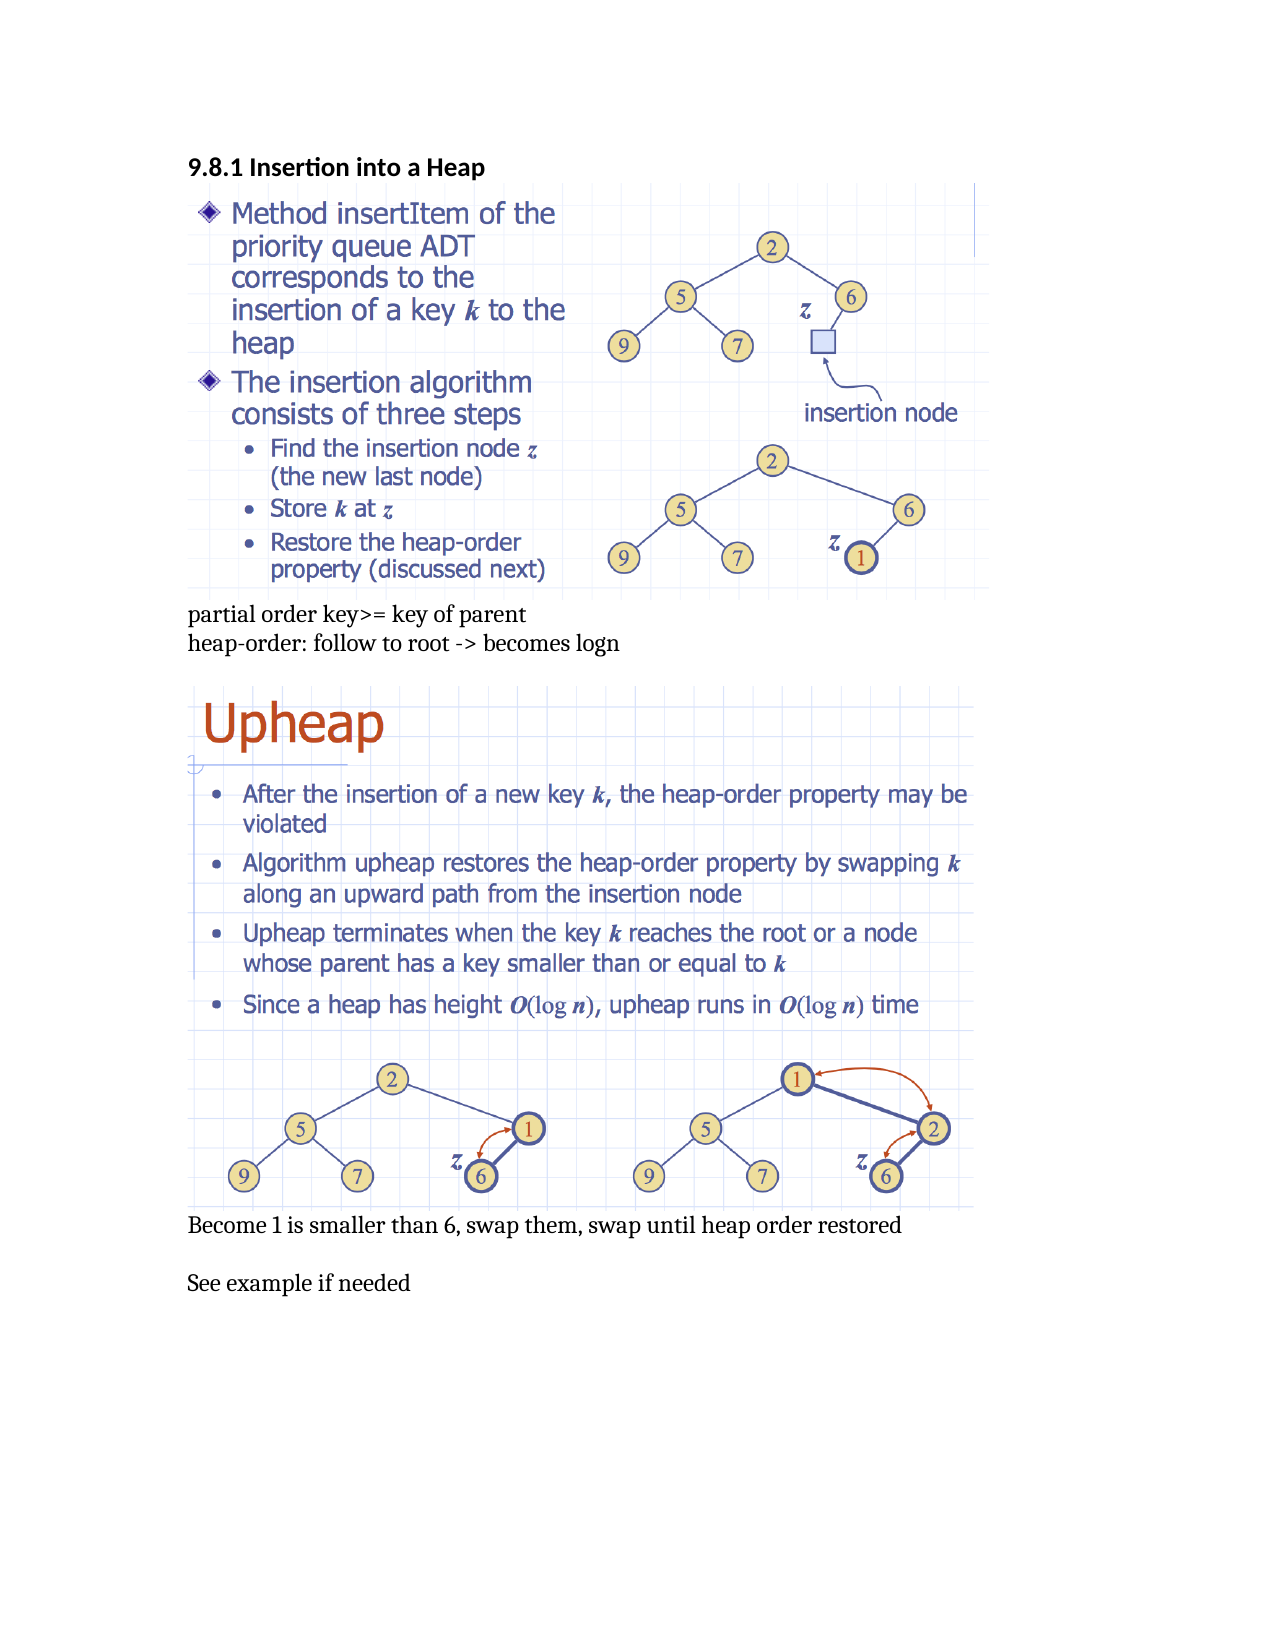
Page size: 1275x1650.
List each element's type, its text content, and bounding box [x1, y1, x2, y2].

subtitle 9.8.1 Insertion into a Heap [187, 150, 1087, 183]
picture [187, 183, 990, 600]
text heap-order: follow to root -> becomes logn [187, 628, 1087, 657]
text partial order key>= key of parent [187, 600, 1087, 628]
text See example if needed [187, 1268, 1087, 1297]
picture [187, 686, 974, 1211]
text Become 1 is smaller than 6, swap them, swap until heap order restored [187, 1211, 1087, 1240]
